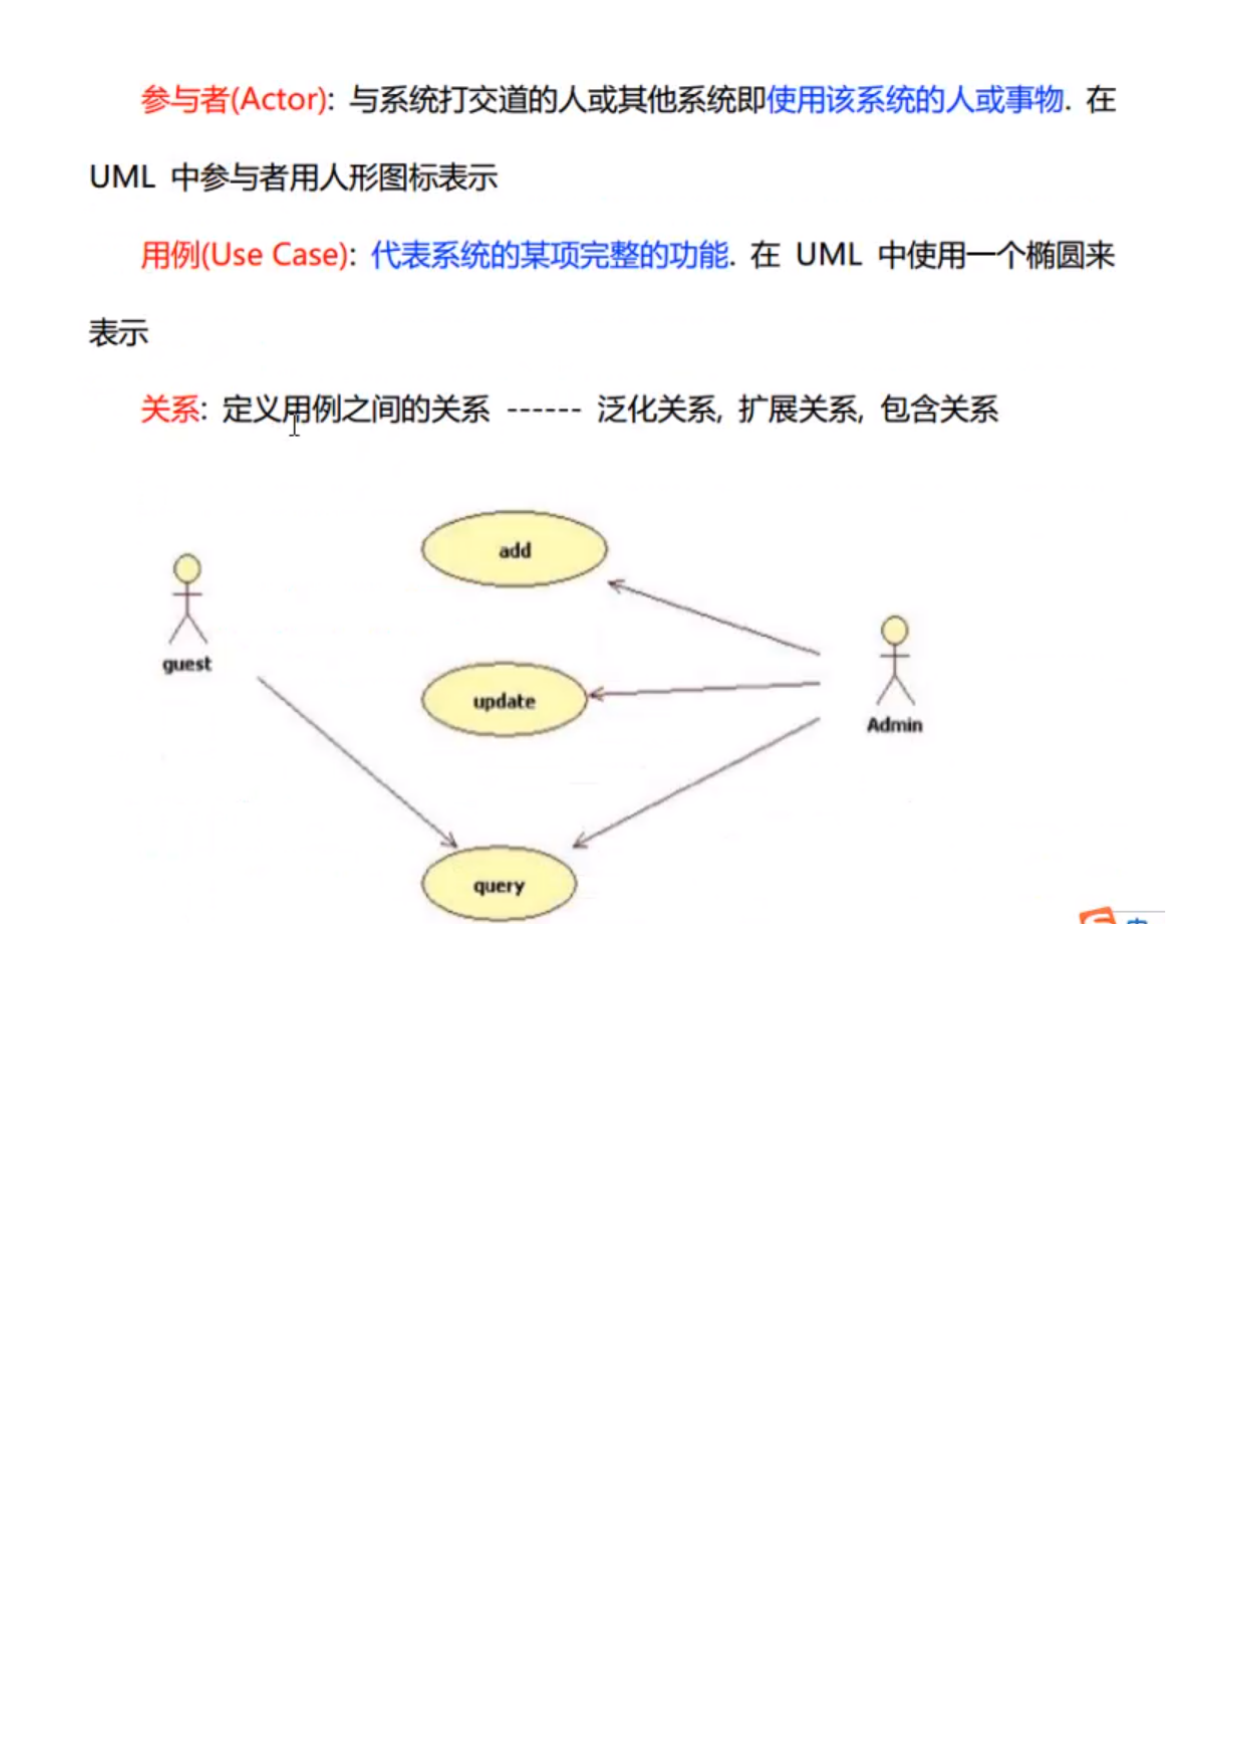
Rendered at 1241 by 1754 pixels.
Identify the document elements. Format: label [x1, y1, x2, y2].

picture [75, 80, 1166, 924]
